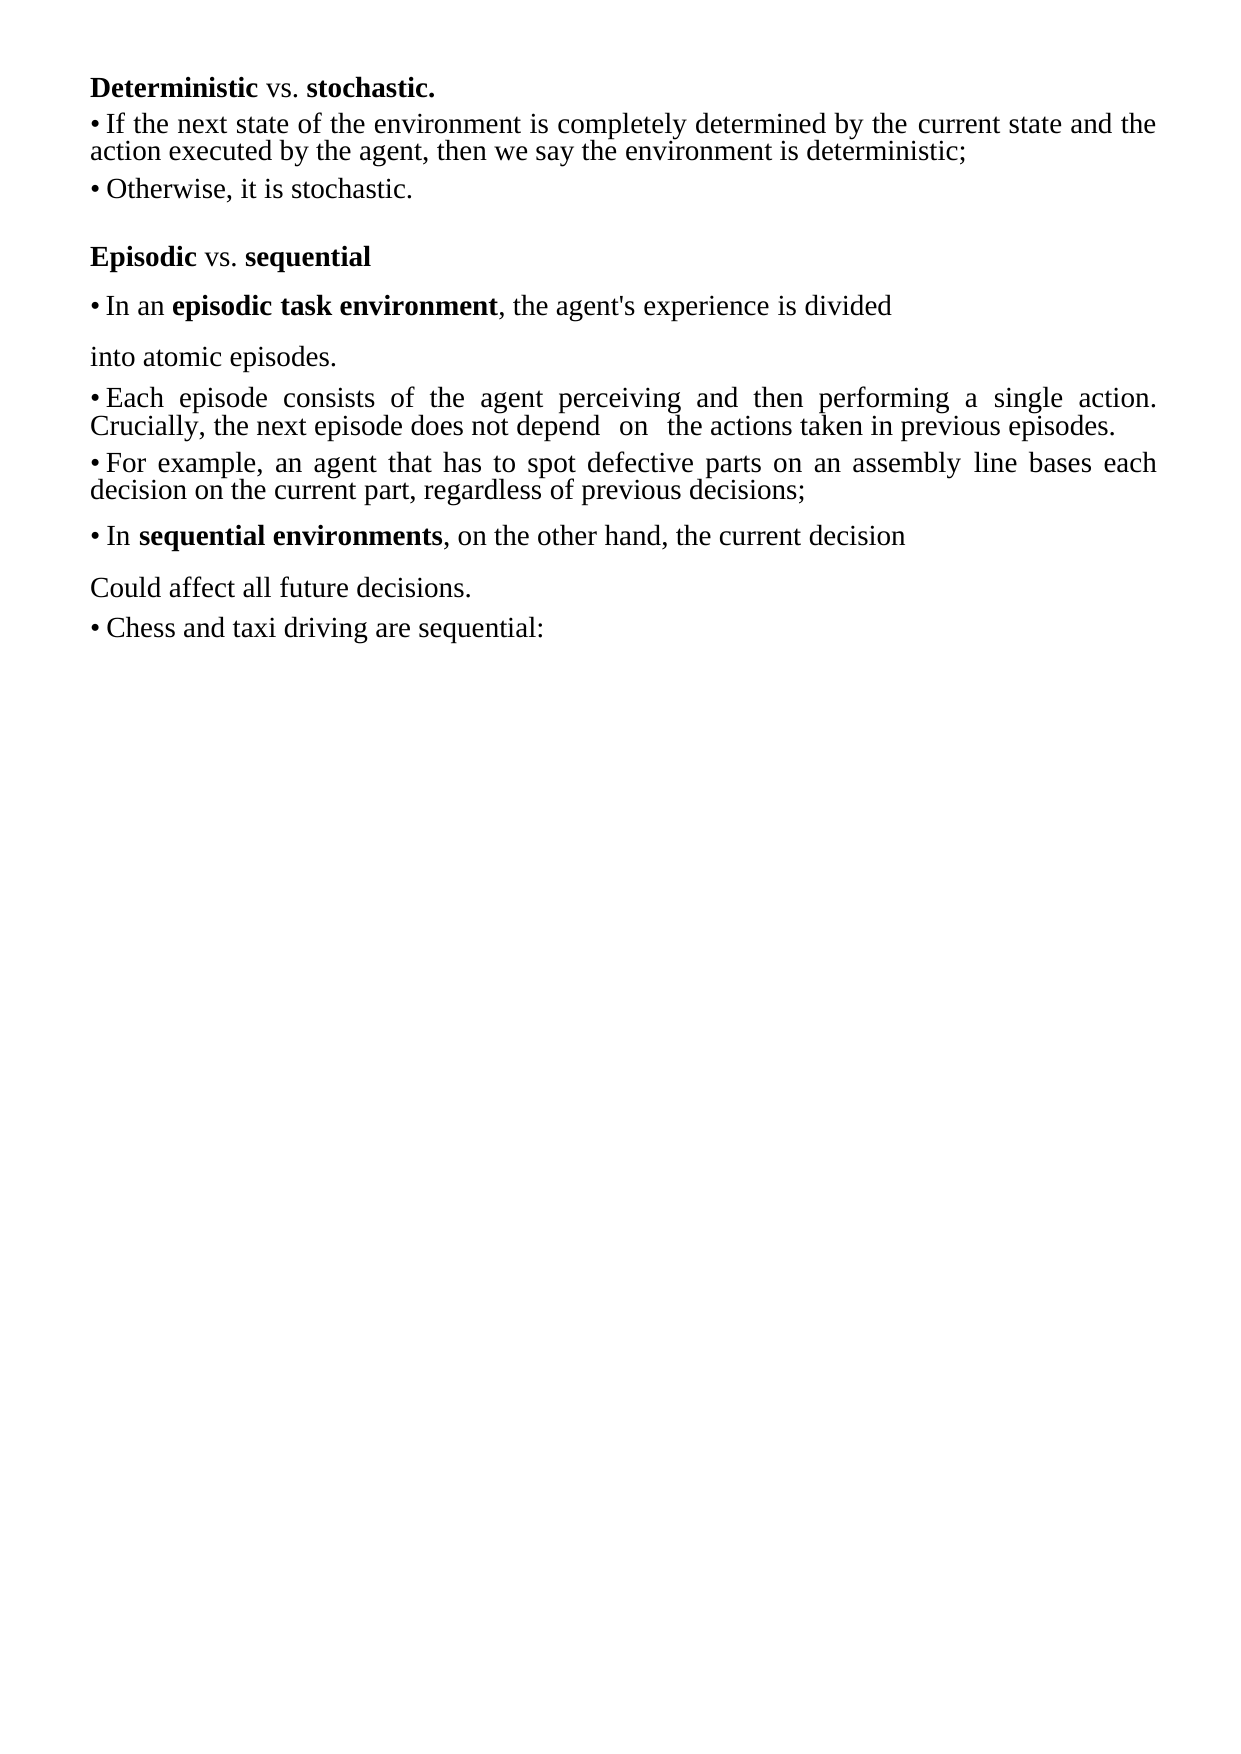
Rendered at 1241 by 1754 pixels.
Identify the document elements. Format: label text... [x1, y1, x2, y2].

text Episodic vs. sequential [90, 239, 1213, 272]
text Deterministic vs. stochastic. [90, 70, 1213, 103]
list Each episode consists of the agent perceiving and then performing a single action. Crucially, the next episode does not depend on the actions taken in previous episodes. [90, 385, 1157, 441]
list In an episodic task environment, the agent's experience is divided [90, 274, 1213, 325]
list If the next state of the environment is completely determined by the current state and the action executed by the agent, then we say the environment is deterministic; [90, 112, 1157, 167]
text into atomic episodes. [90, 325, 1213, 377]
list In sequential environments, on the other hand, the current decision [90, 506, 1213, 556]
list Chess and taxi driving are sequential: [90, 611, 1213, 644]
list For example, an agent that has to spot defective parts on an assembly line bases each decision on the current part, regardless of previous decisions; [90, 451, 1157, 506]
list Otherwise, it is stochastic. [90, 171, 1213, 204]
text Could affect all future decisions. [90, 556, 1213, 608]
